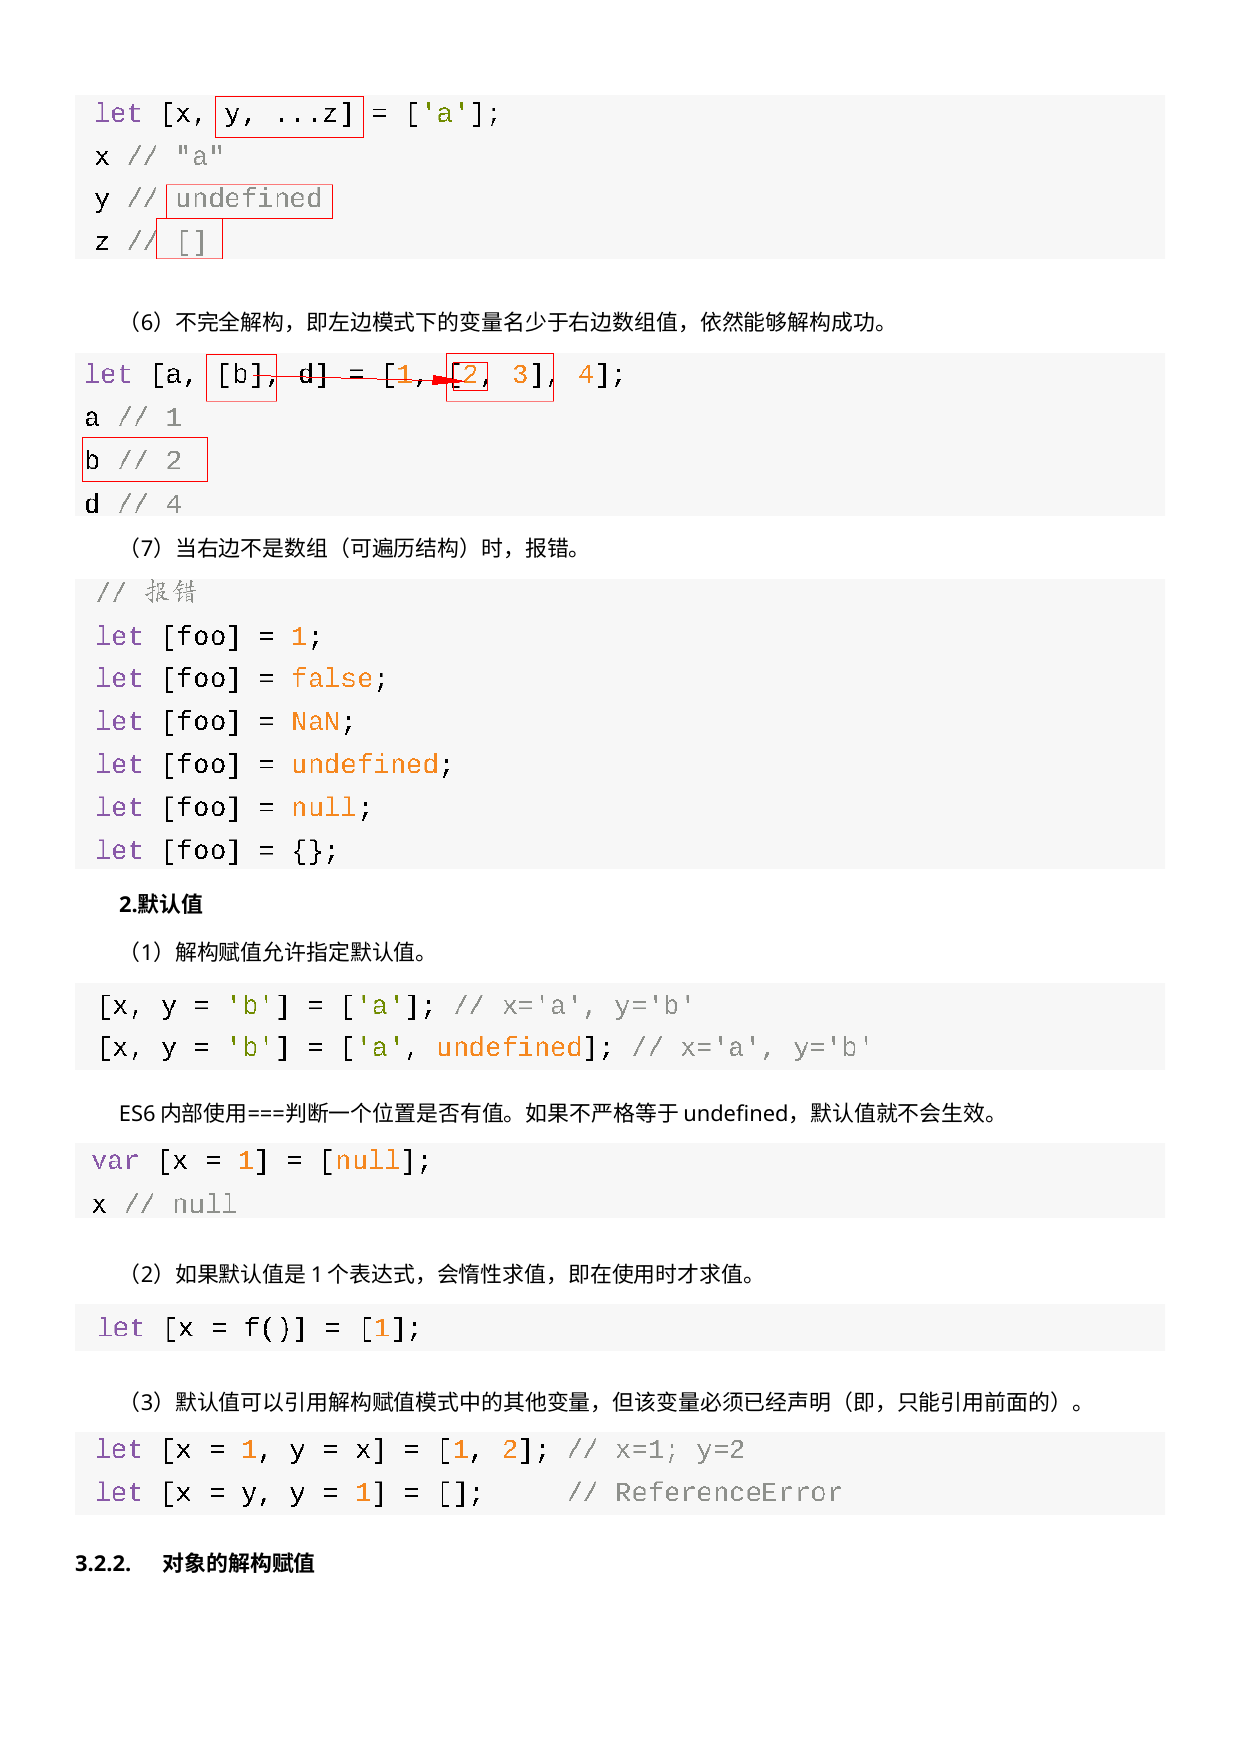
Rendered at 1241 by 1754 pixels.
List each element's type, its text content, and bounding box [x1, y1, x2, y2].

picture [75, 1432, 1166, 1515]
picture [75, 1143, 1166, 1218]
picture [75, 353, 1166, 516]
text 2.默认值 [75, 887, 1165, 919]
text 对象的解构赋值 [75, 1545, 1165, 1578]
picture [75, 1304, 1166, 1351]
picture [75, 579, 1166, 869]
text （3）默认值可以引用解构赋值模式中的其他变量，但该变量必须已经声明（即，只能引用前面的）。 [75, 1384, 1165, 1417]
text （7）当右边不是数组（可遍历结构）时，报错。 [75, 531, 1165, 563]
picture [75, 983, 1166, 1070]
text ES6内部使用===判断一个位置是否有值。如果不严格等于undefined，默认值就不会生效。 [75, 1096, 1165, 1128]
picture [75, 95, 1166, 259]
text （2）如果默认值是1个表达式，会惰性求值，即在使用时才求值。 [75, 1256, 1165, 1289]
text （6）不完全解构，即左边模式下的变量名少于右边数组值，依然能够解构成功。 [75, 305, 1165, 338]
text （1）解构赋值允许指定默认值。 [75, 935, 1165, 967]
